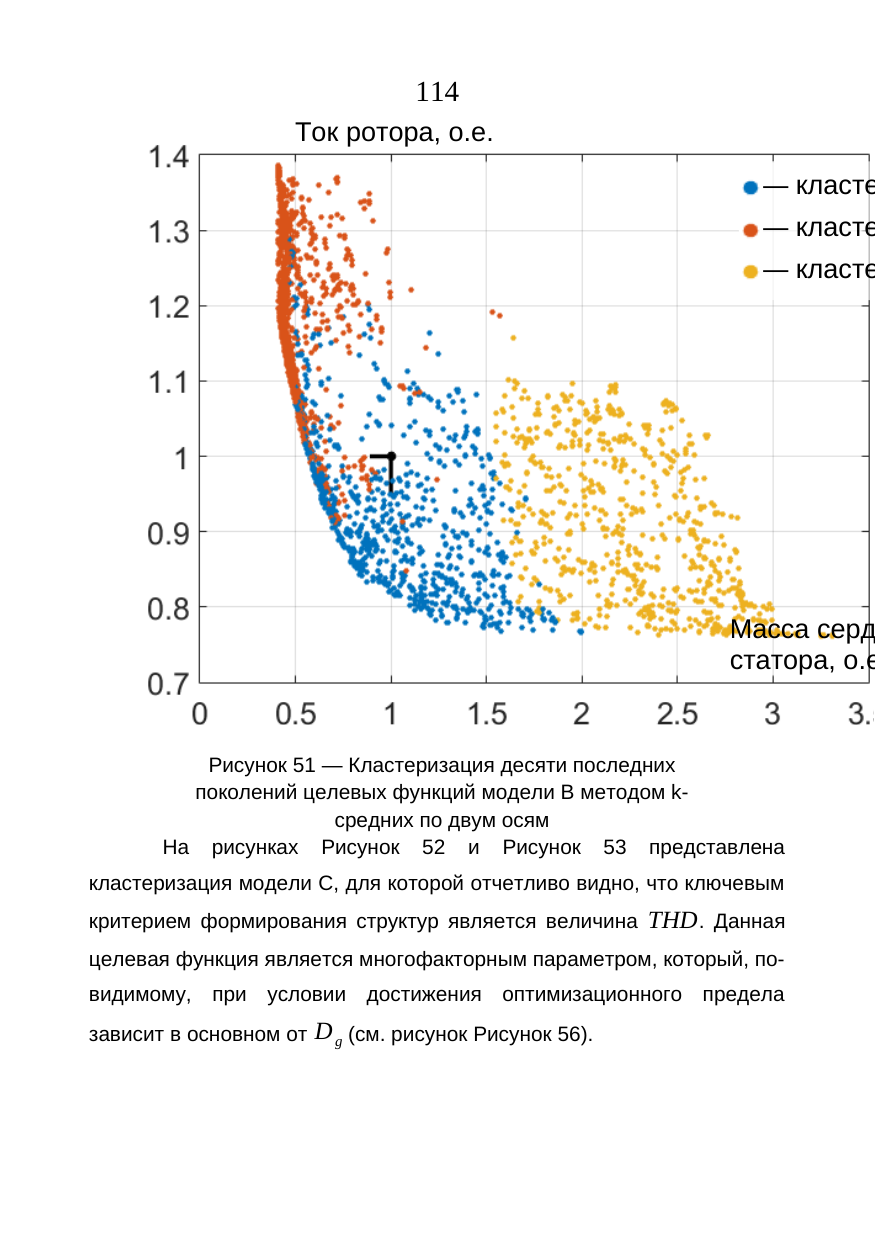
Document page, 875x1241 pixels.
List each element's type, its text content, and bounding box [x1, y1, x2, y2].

text На рисунках 52 и 53 представлена кластеризация модели С, для которой отчетливо видно, что ключевым критерием формирования структур является величина . Данная целевая функция является многофакторным параметром, который, по-видимому, при условии достижения оптимизационного предела зависит в основном от (см. рисунок 56). [89, 835, 785, 1049]
text На практике отбор переменных в регрессионные модели, получившие наибольшую популярность, можно разделить на три группы методов: [746, 161, 874, 301]
picture [865, 625, 871, 636]
text Рисунок 51 — Кластеризация десяти последних поколений целевых функций модели B методом k-средних по двум осям [192, 752, 692, 831]
picture [88, 107, 874, 725]
